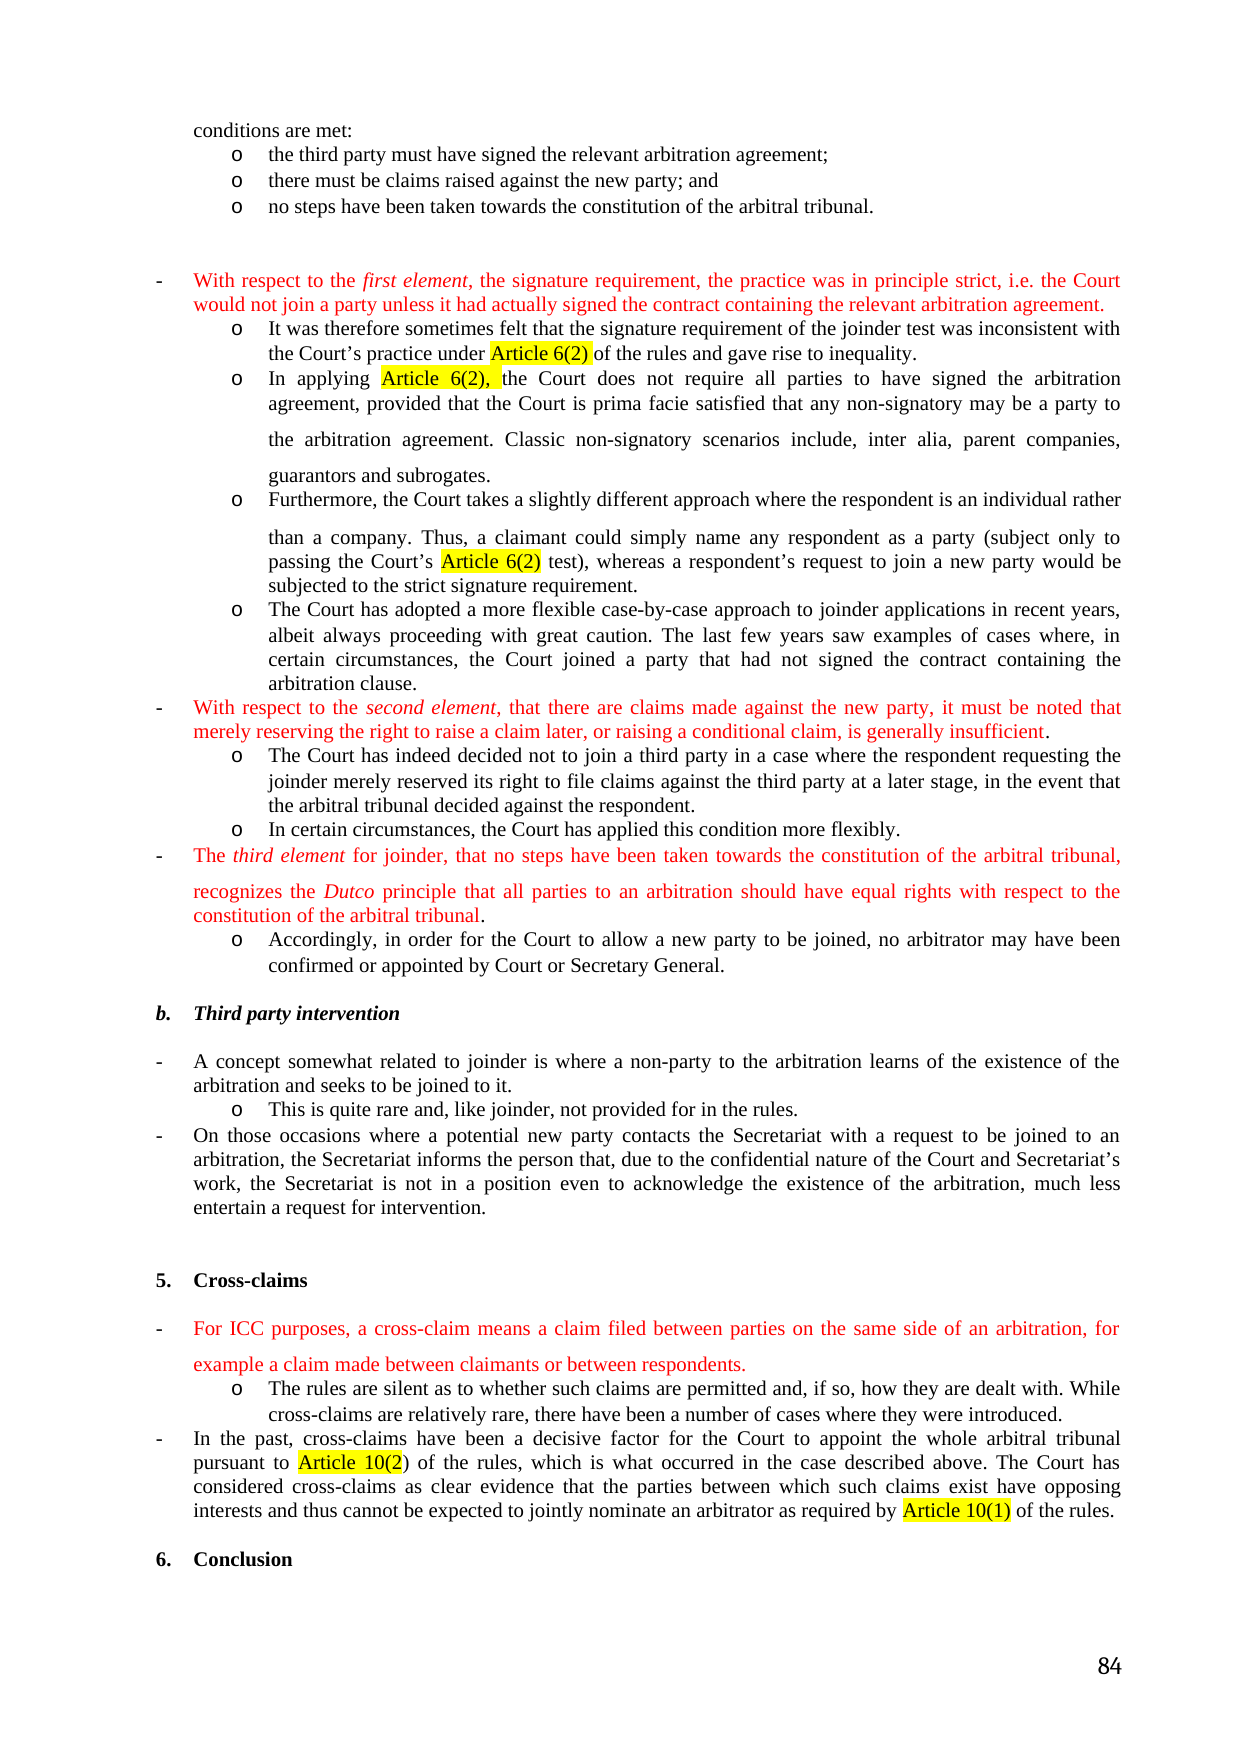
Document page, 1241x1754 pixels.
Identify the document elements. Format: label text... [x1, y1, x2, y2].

list A concept somewhat related to joinder is where a non-party to the arbitration learns of the existence of the arbitration and seeks to be joined to it. [156, 1049, 1122, 1097]
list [156, 118, 1122, 142]
list With respect to the second element, that there are claims made against the new party, it must be noted that merely reserving the right to raise a claim later, or raising a conditional claim, is generally insufficient. [156, 695, 1122, 743]
list The Court has indeed decided not to join a third party in a case where the respondent requesting the joinder merely reserved its right to file claims against the third party at a later stage, in the event that the arbitral tribunal decided against the respondent. [231, 743, 1122, 817]
list The rules are silent as to whether such claims are permitted and, if so, how they are dealt with. While cross-claims are relatively rare, there have been a number of cases where they were introduced. [231, 1376, 1122, 1426]
list no steps have been taken towards the constitution of the arbitral tribunal. [231, 194, 1122, 219]
list This is quite rare and, like joinder, not provided for in the rules. [231, 1097, 1122, 1123]
list In certain circumstances, the Court has applied this condition more flexibly. [231, 817, 1122, 843]
list Third party intervention [156, 1001, 1122, 1025]
list The third element for joinder, that no steps have been taken towards the constitution of the arbitral tribunal, recognizes the Dutco principle that all parties to an arbitration should have equal rights with respect to the constitution of the arbitral tribunal. [156, 843, 1122, 927]
list It was therefore sometimes felt that the signature requirement of the joinder test was inconsistent with the Court’s practice under Article 6(2) of the rules and gave rise to inequality. [231, 316, 1122, 365]
list In the past, cross-claims have been a decisive factor for the Court to appoint the whole arbitral tribunal pursuant to Article 10(2) of the rules, which is what occurred in the case described above. The Court has considered cross-claims as clear evidence that the parties between which such claims exist have opposing interests and thus cannot be expected to jointly nominate an arbitrator as required by Article 10(1) of the rules. [156, 1426, 1122, 1522]
list On those occasions where a potential new party contacts the Secretariat with a request to be joined to an arbitration, the Secretariat informs the person that, due to the confidential nature of the Court and Secretariat’s work, the Secretariat is not in a position even to acknowledge the existence of the arbitration, much less entertain a request for intervention. [156, 1123, 1122, 1219]
list Accordingly, in order for the Court to allow a new party to be joined, no arbitrator may have been confirmed or appointed by Court or Secretary General. [231, 927, 1122, 977]
list the third party must have signed the relevant arbitration agreement; [231, 142, 1122, 168]
list The Court has adopted a more flexible case-by-case approach to joinder applications in recent years, albeit always proceeding with great caution. The last few years saw examples of cases where, in certain circumstances, the Court joined a party that had not signed the contract containing the arbitration clause. [231, 597, 1122, 695]
list For ICC purposes, a cross-claim means a claim filed between parties on the same side of an arbitration, for example a claim made between claimants or between respondents. [156, 1316, 1122, 1376]
list Cross-claims [156, 1268, 1122, 1292]
list With respect to the first element, the signature requirement, the practice was in principle strict, i.e. the Court would not join a party unless it had actually signed the contract containing the relevant arbitration agreement. [156, 267, 1122, 316]
list Furthermore, the Court takes a slightly different approach where the respondent is an individual rather than a company. Thus, a claimant could simply name any respondent as a party (subject only to passing the Court’s Article 6(2) test), whereas a respondent’s request to join a new party would be subjected to the strict signature requirement. [231, 487, 1122, 597]
list In applying Article 6(2), the Court does not require all parties to have signed the arbitration agreement, provided that the Court is prima facie satisfied that any non-signatory may be a party to the arbitration agreement. Classic non-signatory scenarios include, inter alia, parent companies, guarantors and subrogates. [231, 365, 1122, 487]
list Conclusion [156, 1546, 1122, 1571]
list there must be claims raised against the new party; and [231, 168, 1122, 194]
